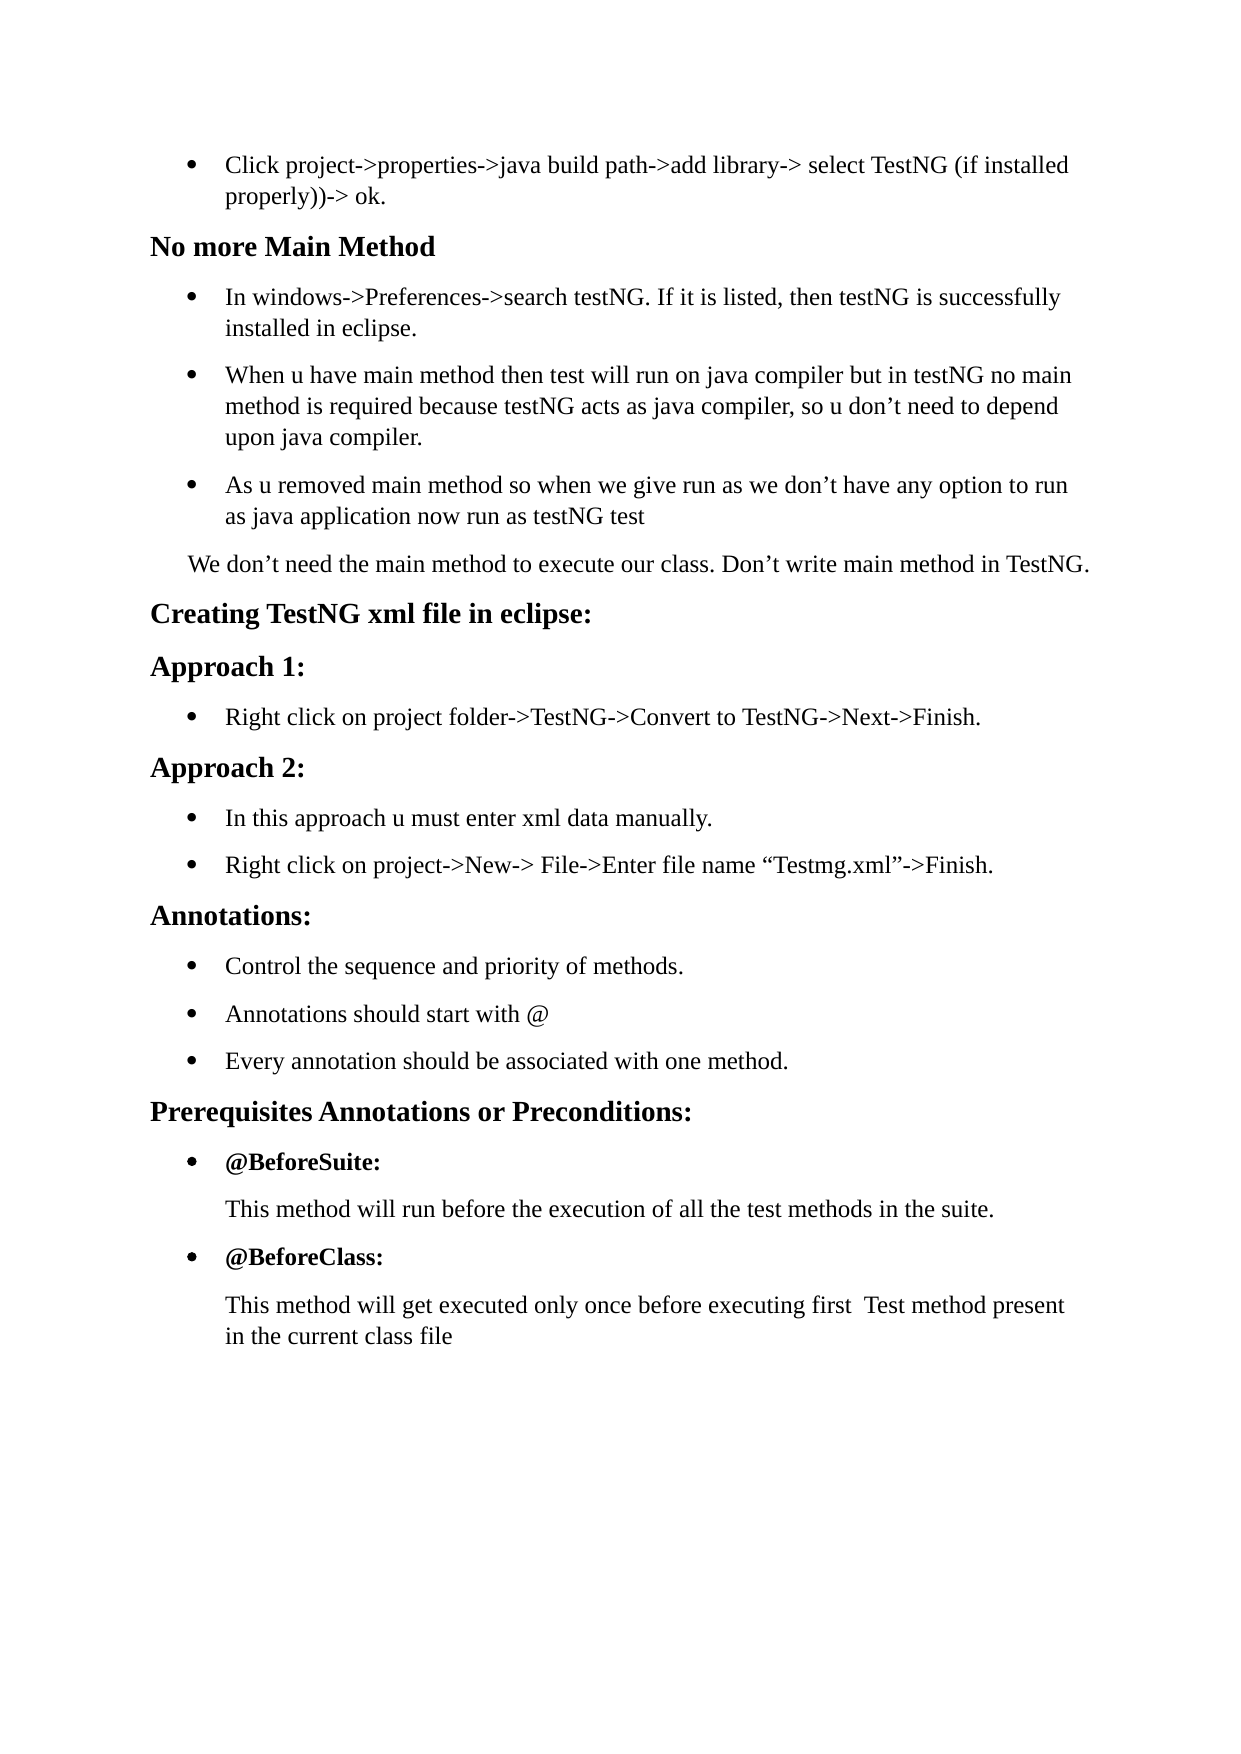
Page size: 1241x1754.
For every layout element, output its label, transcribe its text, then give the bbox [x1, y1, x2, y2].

subtitle Annotations should start with @ [187, 999, 1090, 1027]
subtitle @BeforeSuite: [187, 1147, 1090, 1176]
subtitle Creating TestNG xml file in eclipse: [150, 597, 1090, 630]
subtitle This method will run before the execution of all the test methods in the suite. [225, 1194, 1090, 1223]
subtitle Right click on project folder->TestNG->Convert to TestNG->Next->Finish. [187, 702, 1090, 731]
subtitle When u have main method then test will run on java compiler but in testNG no main method is required because testNG acts as java compiler, so u don’t need to depend upon java compiler. [187, 360, 1090, 451]
subtitle Click project->properties->java build path->add library-> select TestNG (if installed properly))-> ok. [187, 150, 1090, 210]
subtitle @BeforeClass: [187, 1242, 1090, 1271]
subtitle Every annotation should be associated with one method. [187, 1046, 1090, 1075]
subtitle Annotations: [150, 898, 1090, 932]
subtitle No more Main Method [150, 229, 1090, 262]
subtitle This method will get executed only once before executing first Test method present in the current class file [225, 1290, 1090, 1350]
subtitle Control the sequence and priority of methods. [187, 951, 1090, 980]
subtitle Prerequisites Annotations or Preconditions: [150, 1094, 1090, 1128]
subtitle We don’t need the main method to execute our class. Don’t write main method in TestNG. [187, 549, 1090, 578]
subtitle As u removed main method so when we give run as we don’t have any option to run as java application now run as testNG test [187, 470, 1090, 530]
subtitle In windows->Preferences->search testNG. If it is listed, then testNG is successfully installed in eclipse. [187, 282, 1090, 341]
subtitle Right click on project->New-> File->Enter file name “Testmg.xml”->Finish. [187, 850, 1090, 879]
subtitle Approach 2: [150, 750, 1090, 783]
subtitle Approach 1: [150, 649, 1090, 683]
subtitle In this approach u must enter xml data manually. [187, 803, 1090, 831]
